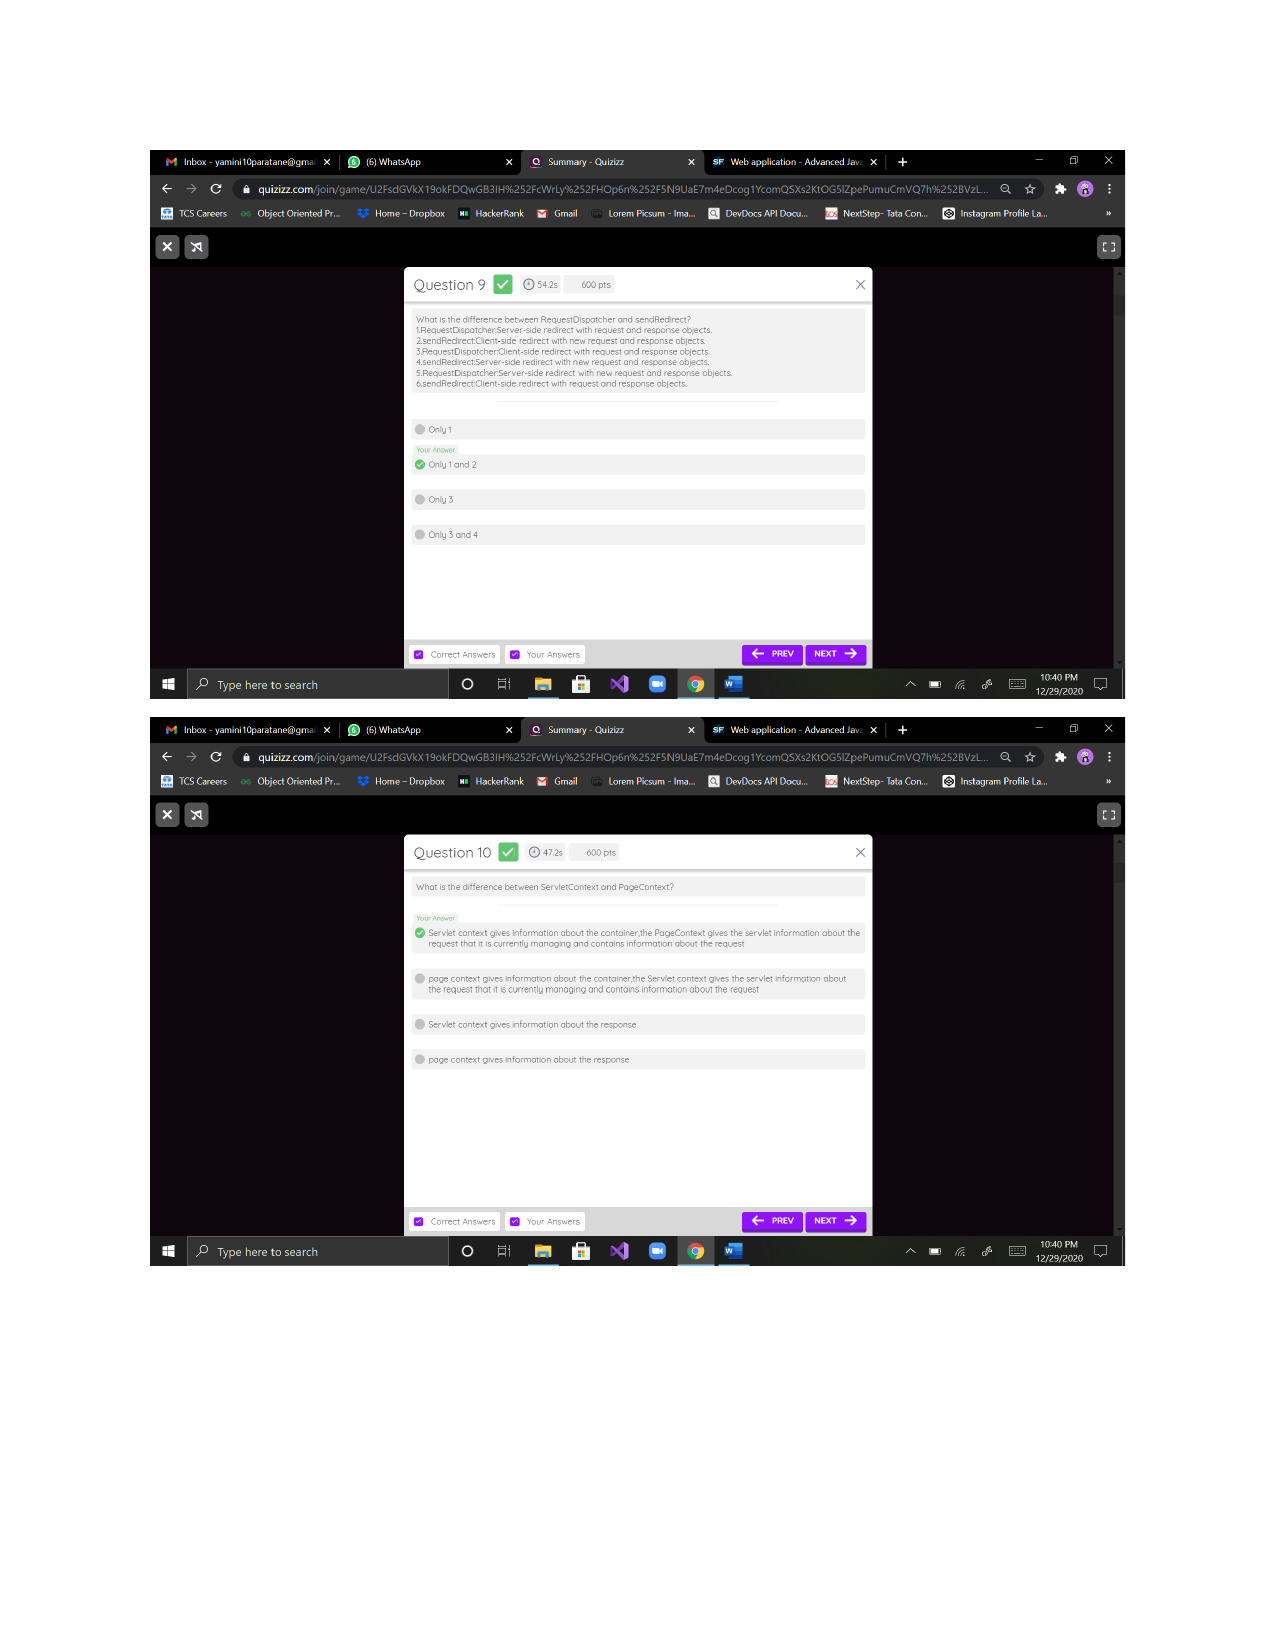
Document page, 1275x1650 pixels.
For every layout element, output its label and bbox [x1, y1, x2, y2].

picture [150, 150, 1125, 699]
picture [150, 717, 1125, 1266]
